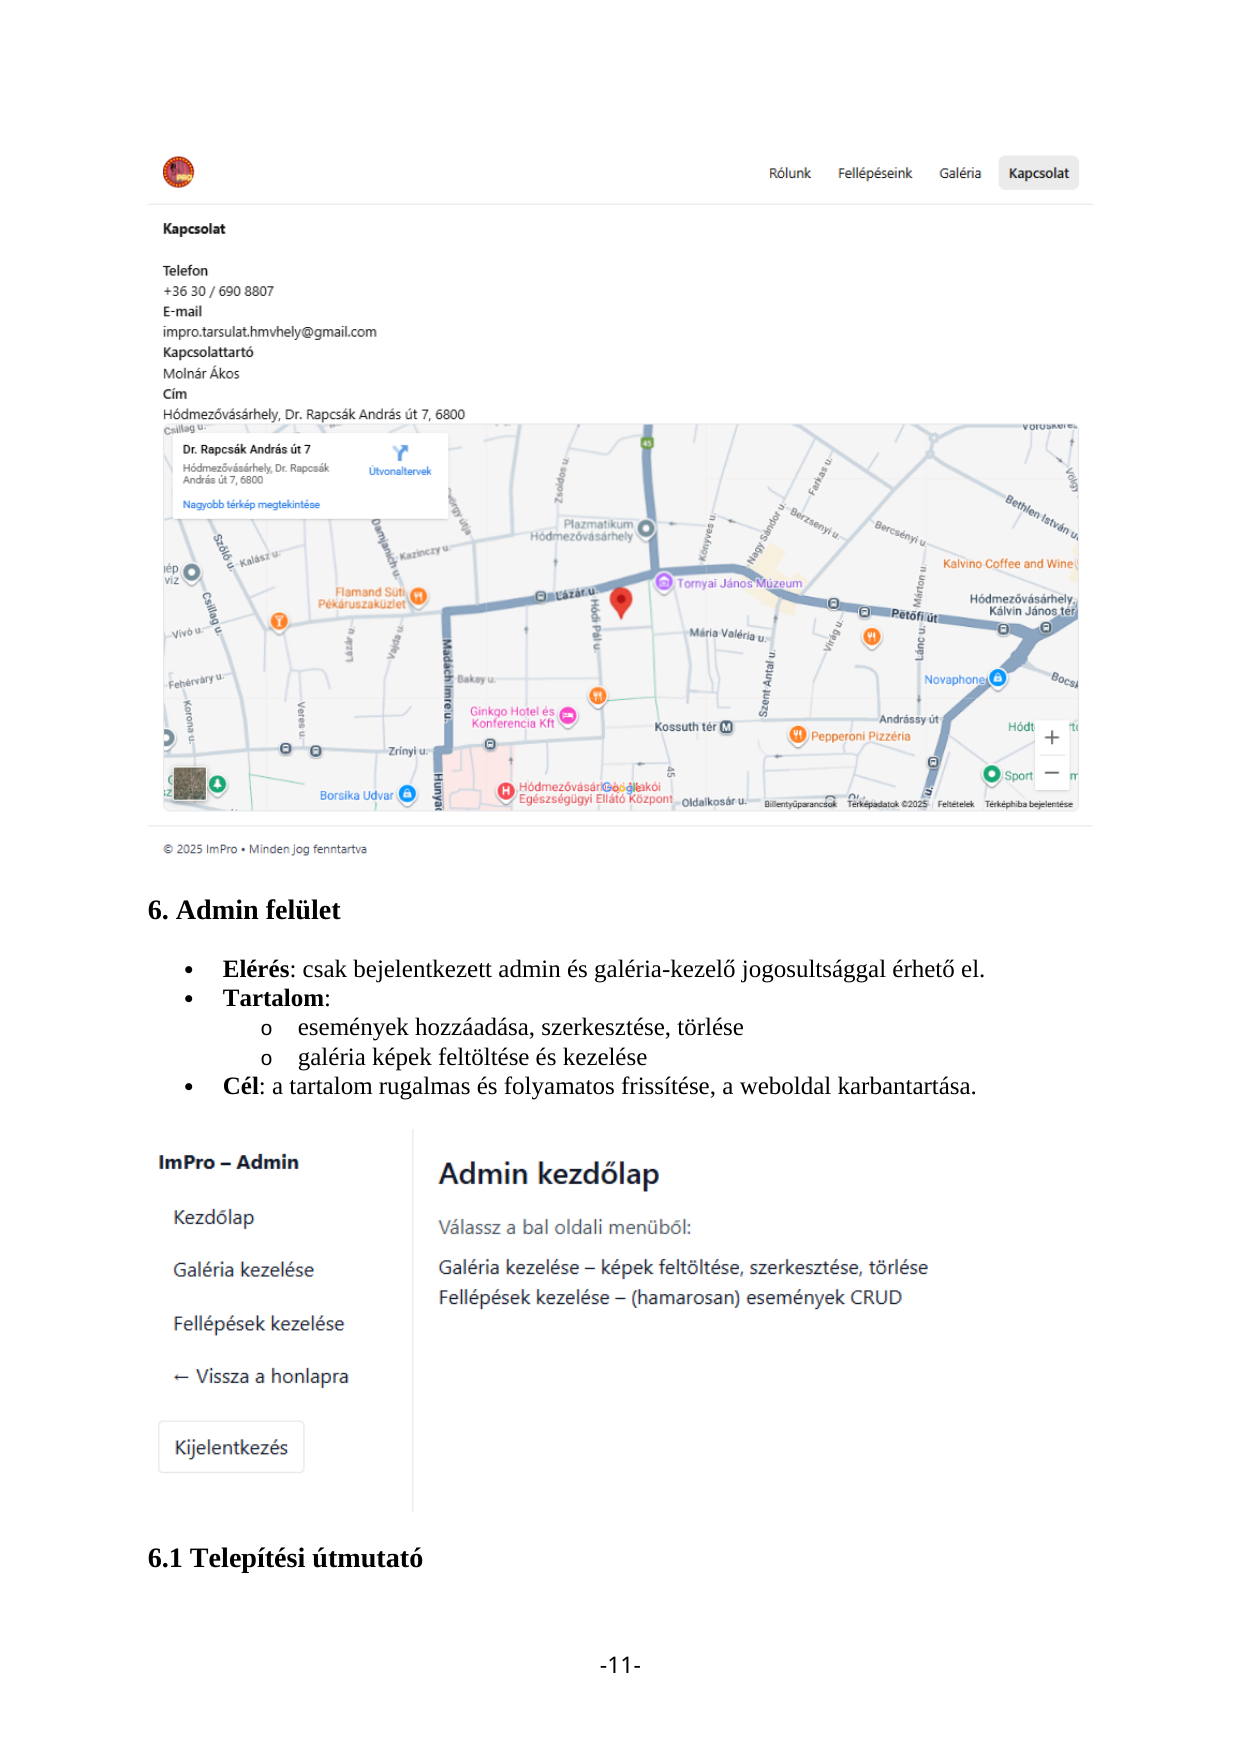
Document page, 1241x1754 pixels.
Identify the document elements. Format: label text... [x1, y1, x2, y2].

text 6.1 Telepítési útmutató [148, 1541, 1093, 1573]
picture [147, 1129, 973, 1512]
list Elérés: csak bejelentkezett admin és galéria-kezelő jogosultsággal érhető el. [185, 954, 1093, 983]
list Cél: a tartalom rugalmas és folyamatos frissítése, a weboldal karbantartása. [185, 1071, 1093, 1100]
picture [147, 147, 1093, 864]
text 6. Admin felület [148, 893, 1093, 925]
list események hozzáadása, szerkesztése, törlése [260, 1012, 1093, 1042]
list galéria képek feltöltése és kezelése [260, 1042, 1093, 1071]
list Tartalom: [185, 983, 1093, 1012]
